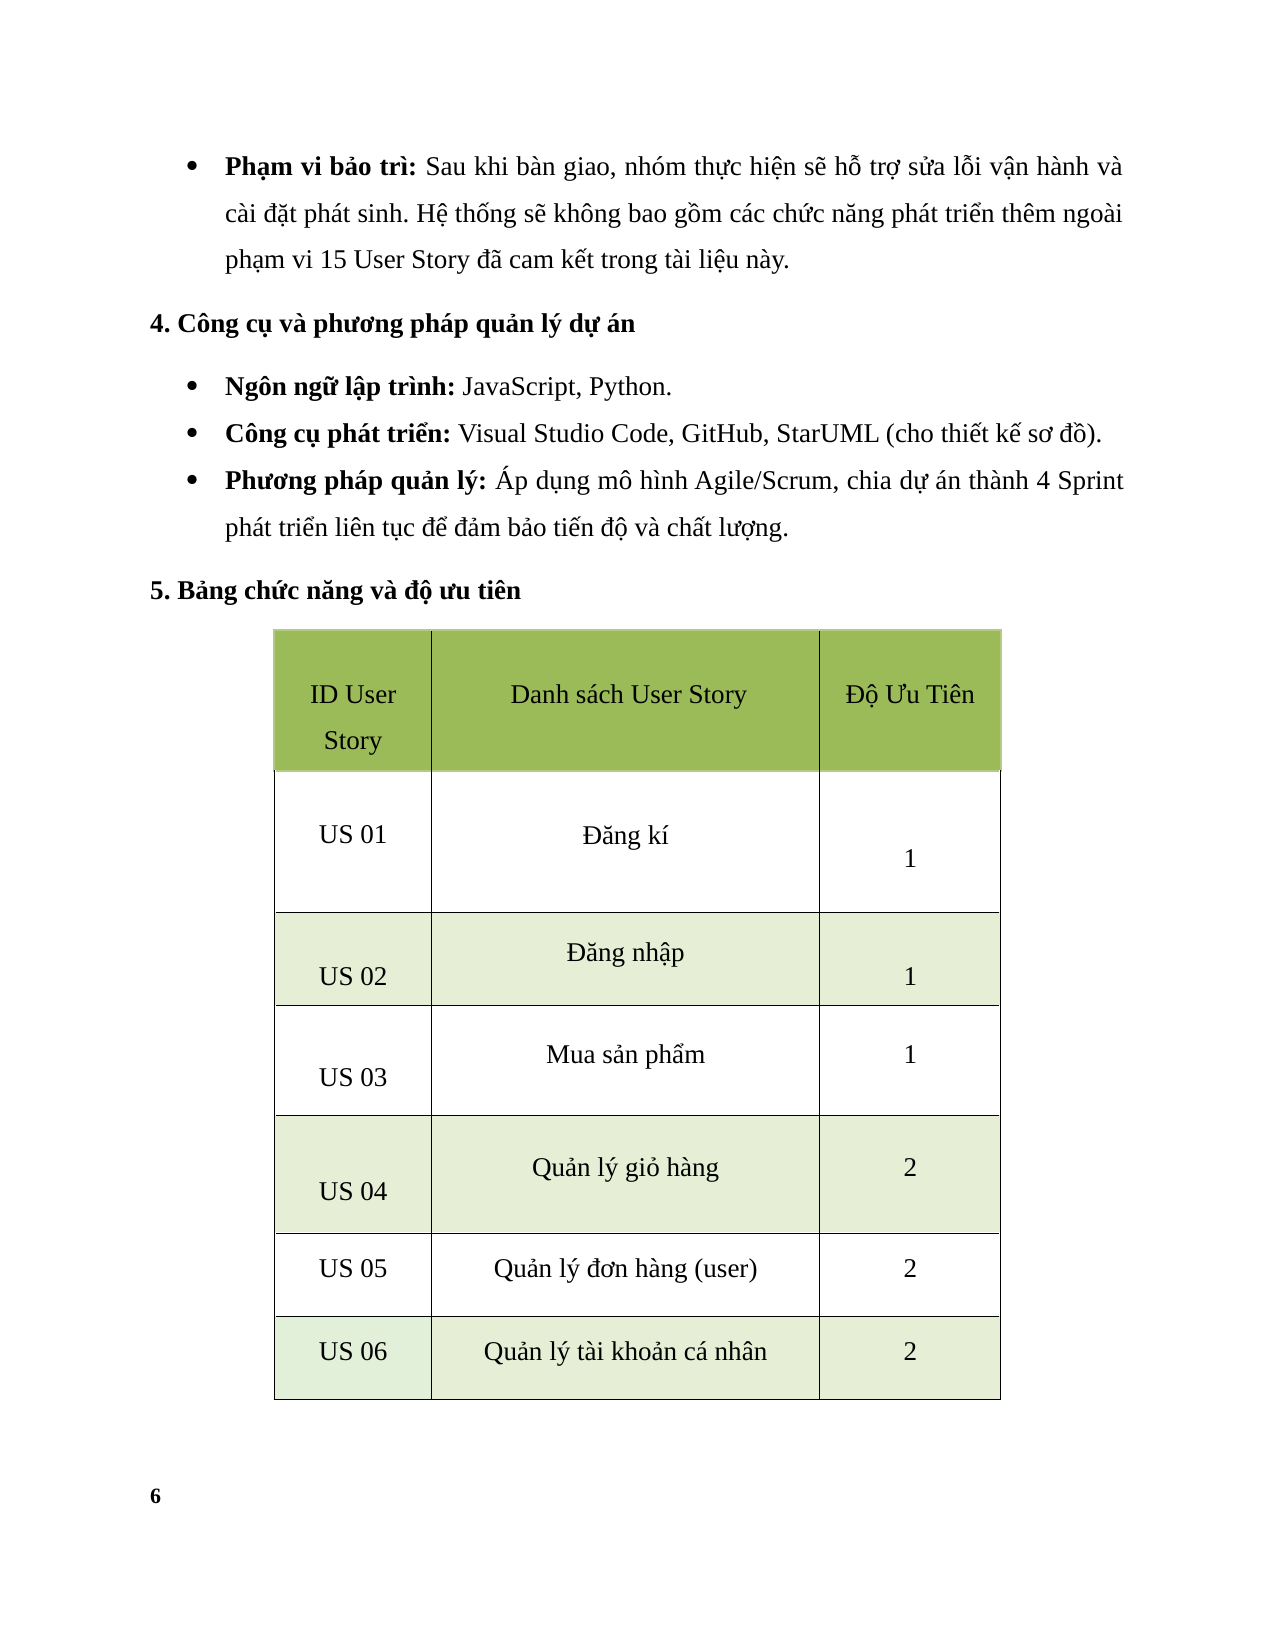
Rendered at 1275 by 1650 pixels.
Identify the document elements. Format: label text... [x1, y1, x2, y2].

text 4. Công cụ và phương pháp quản lý dự án [150, 307, 1125, 338]
table_cell Đăng kí [432, 772, 819, 912]
table_cell 2 [820, 1316, 1000, 1399]
table_cell 1 [820, 770, 1000, 912]
table_cell 2 [820, 1233, 1000, 1316]
list Phạm vi bảo trì: Sau khi bàn giao, nhóm thực hiện sẽ hỗ trợ sửa lỗi vận hành và cài đặt phát sinh. Hệ thống sẽ không bao gồm các chức năng phát triển thêm ngoài phạm vi 15 User Story đã cam kết trong tài liệu này. [187, 150, 1125, 274]
table_cell US 06 [275, 1317, 431, 1399]
list Phương pháp quản lý: Áp dụng mô hình Agile/Scrum, chia dự án thành 4 Sprint phát triển liên tục để đảm bảo tiến độ và chất lượng. [187, 464, 1125, 542]
table_cell US 01 [275, 771, 431, 912]
table_header Danh sách User Story [432, 631, 819, 770]
table_cell Mua sản phẩm [432, 1006, 819, 1115]
table_cell US 03 [275, 1006, 431, 1115]
table_cell Đăng nhập [432, 913, 819, 1005]
table_cell Quản lý đơn hàng (user) [432, 1234, 819, 1316]
table_header Độ Ưu Tiên [820, 631, 1000, 770]
list Công cụ phát triển: Visual Studio Code, GitHub, StarUML (cho thiết kế sơ đồ). [187, 417, 1125, 448]
table_cell 2 [820, 1115, 1000, 1232]
table_cell US 05 [275, 1234, 431, 1316]
table_cell US 04 [275, 1116, 431, 1232]
table_cell 1 [820, 912, 1000, 1005]
table_cell Quản lý giỏ hàng [432, 1116, 819, 1232]
subtitle 5. Bảng chức năng và độ ưu tiên [150, 574, 1125, 605]
table_cell 1 [820, 1005, 1000, 1115]
table_header ID User Story [275, 631, 431, 770]
table_cell US 02 [275, 913, 431, 1005]
list Ngôn ngữ lập trình: JavaScript, Python. [187, 370, 1125, 401]
table_cell Quản lý tài khoản cá nhân [432, 1317, 819, 1399]
